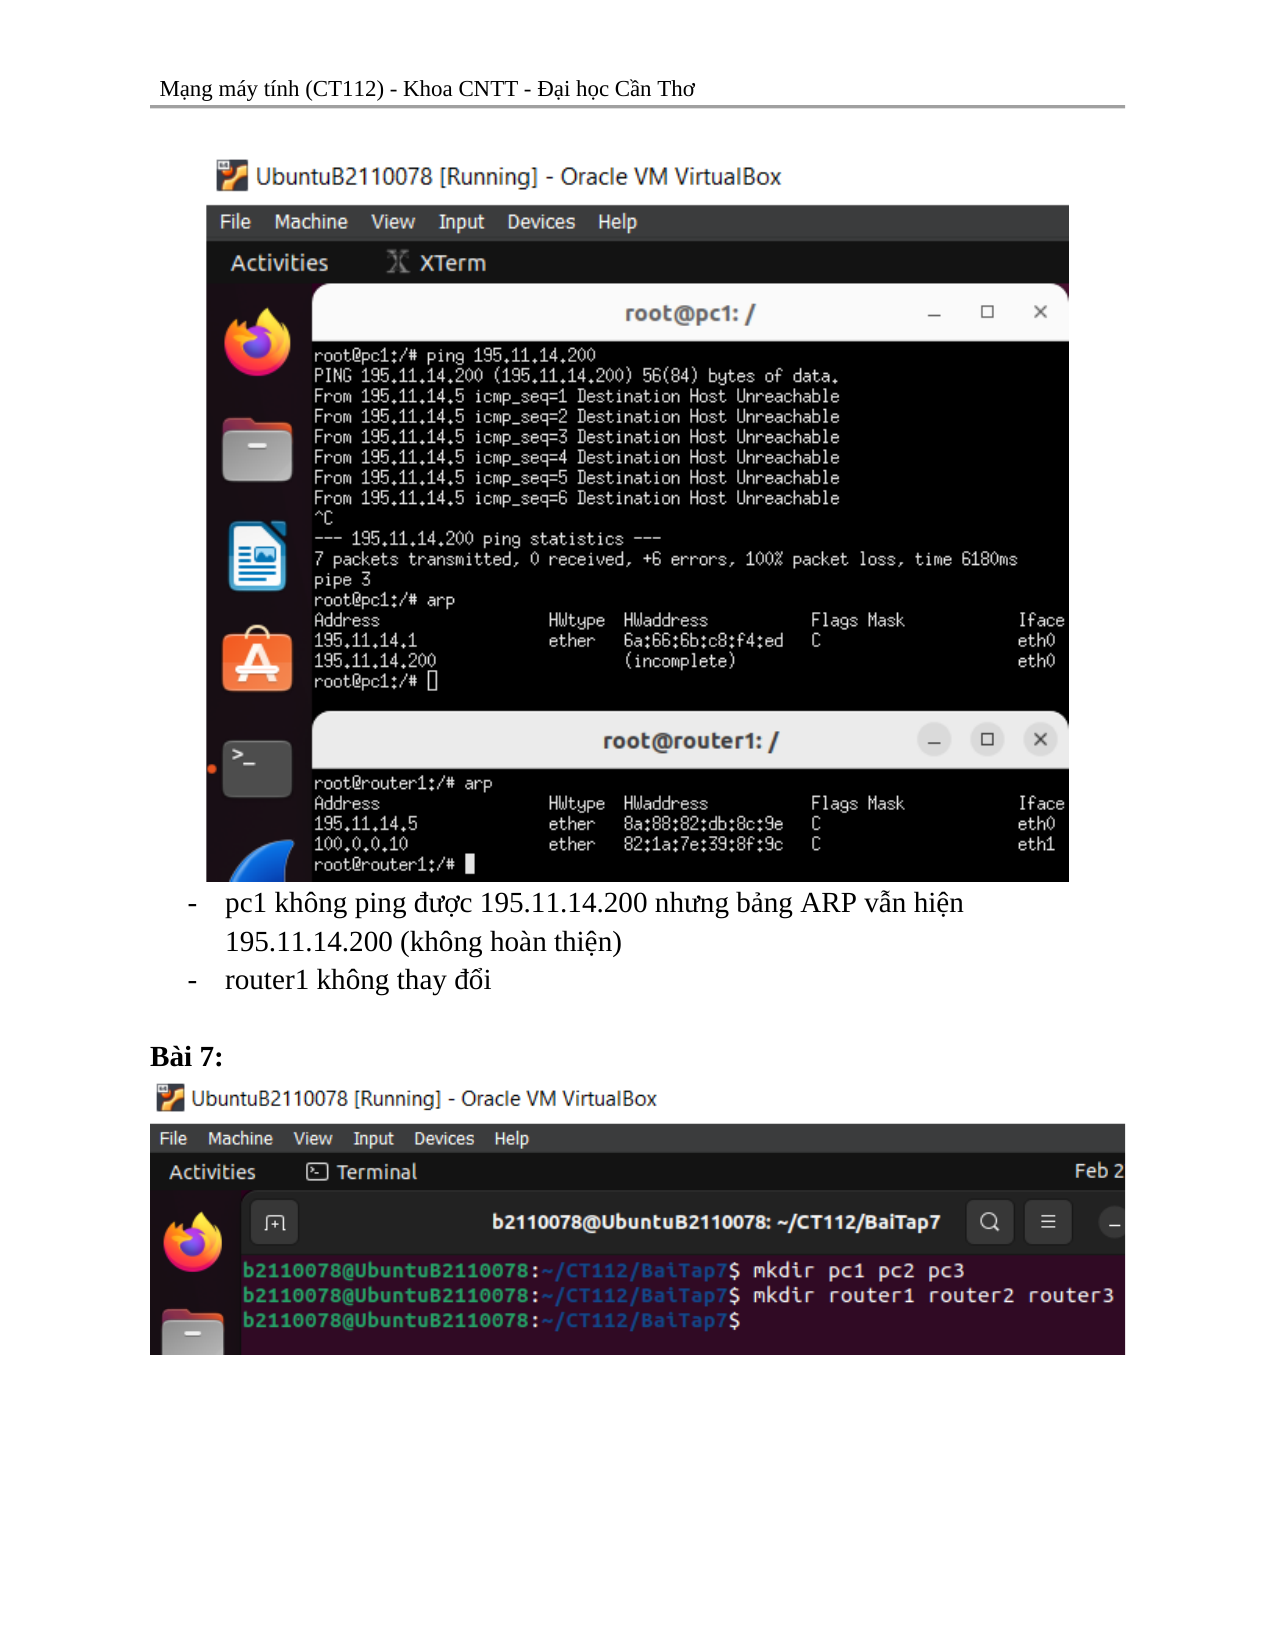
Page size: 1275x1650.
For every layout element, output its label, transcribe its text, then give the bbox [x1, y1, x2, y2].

list pc1 không ping được 195.11.14.200 nhưng bảng ARP vẫn hiện 195.11.14.200 (không hoàn thiện) [187, 885, 1125, 957]
list router1 không thay đổi [187, 962, 1125, 996]
picture [150, 1077, 1125, 1355]
picture [206, 150, 1069, 882]
text Bài 7: [150, 1039, 1125, 1073]
